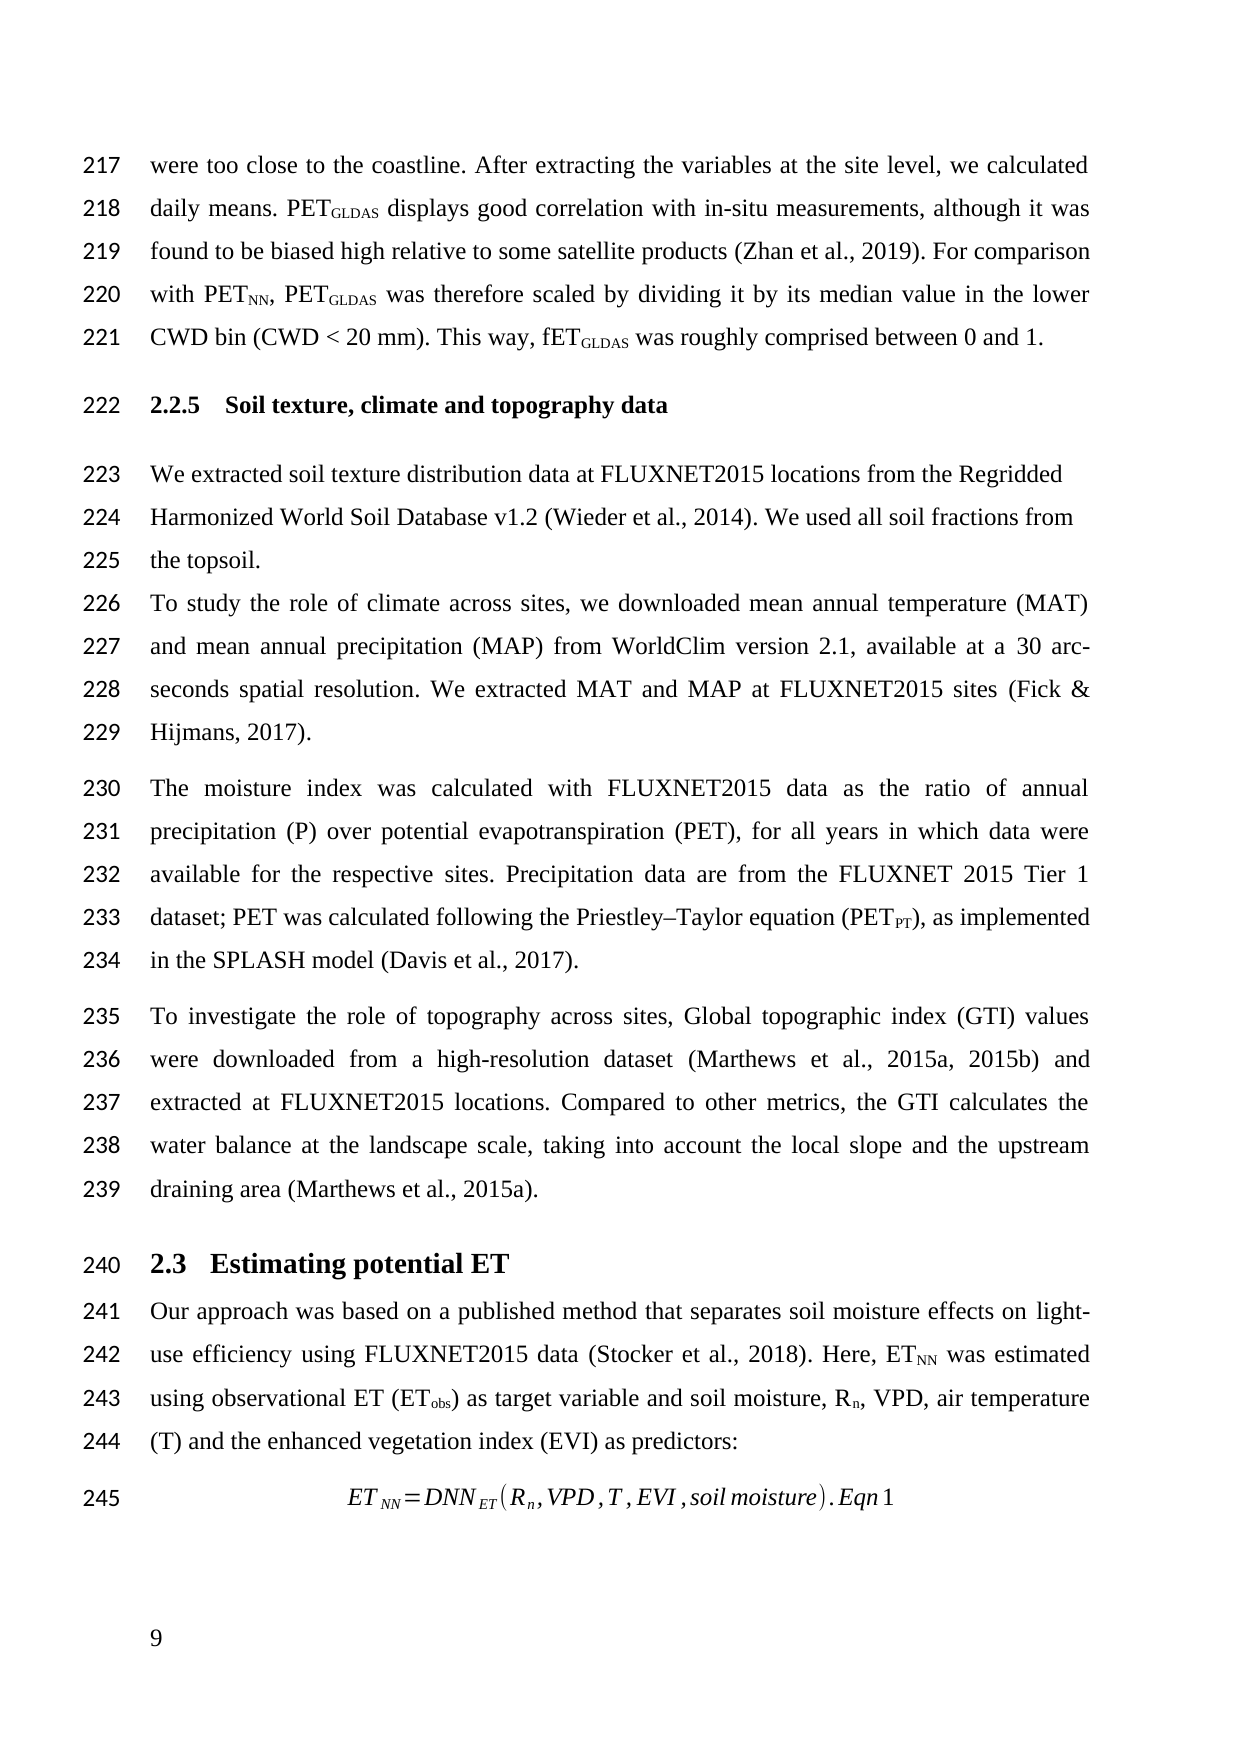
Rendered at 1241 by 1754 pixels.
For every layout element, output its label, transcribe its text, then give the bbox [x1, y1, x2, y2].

text The moisture index was calculated with FLUXNET2015 data as the ratio of annual precipitation (P) over potential evapotranspiration (PET), for all years in which data were available for the respective sites. Precipitation data are from the FLUXNET 2015 Tier 1 dataset; PET was calculated following the Priestley–Taylor equation (PETPT), as implemented in the SPLASH model . [150, 773, 1090, 974]
subtitle Estimating potential ET [150, 1246, 1090, 1279]
subtitle Soil texture, climate and topography data [150, 391, 1090, 419]
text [150, 150, 1090, 351]
text To study the role of climate across sites, we downloaded mean annual temperature (MAT) and mean annual precipitation (MAP) from WorldClim version 2.1, available at a 30 arc-seconds spatial resolution. We extracted MAT and MAP at FLUXNET2015 sites . [150, 588, 1090, 746]
text We extracted soil texture distribution data at FLUXNET2015 locations from the Regridded Harmonized World Soil Database v1.2 . We used all soil fractions from the topsoil. [150, 459, 1090, 574]
text To investigate the role of topography across sites, Global topographic index (GTI) values were downloaded from a high-resolution dataset and extracted at FLUXNET2015 locations. Compared to other metrics, the GTI calculates the water balance at the landscape scale, taking into account the local slope and the upstream draining area . [150, 1001, 1090, 1202]
text Our approach was based on a published method that separates soil moisture effects on light-use efficiency using FLUXNET2015 data . Here, ETNN was estimated using observational ET (ETobs) as target variable and soil moisture, Rn, VPD, air temperature (T) and the enhanced vegetation index (EVI) as predictors: [150, 1296, 1090, 1454]
